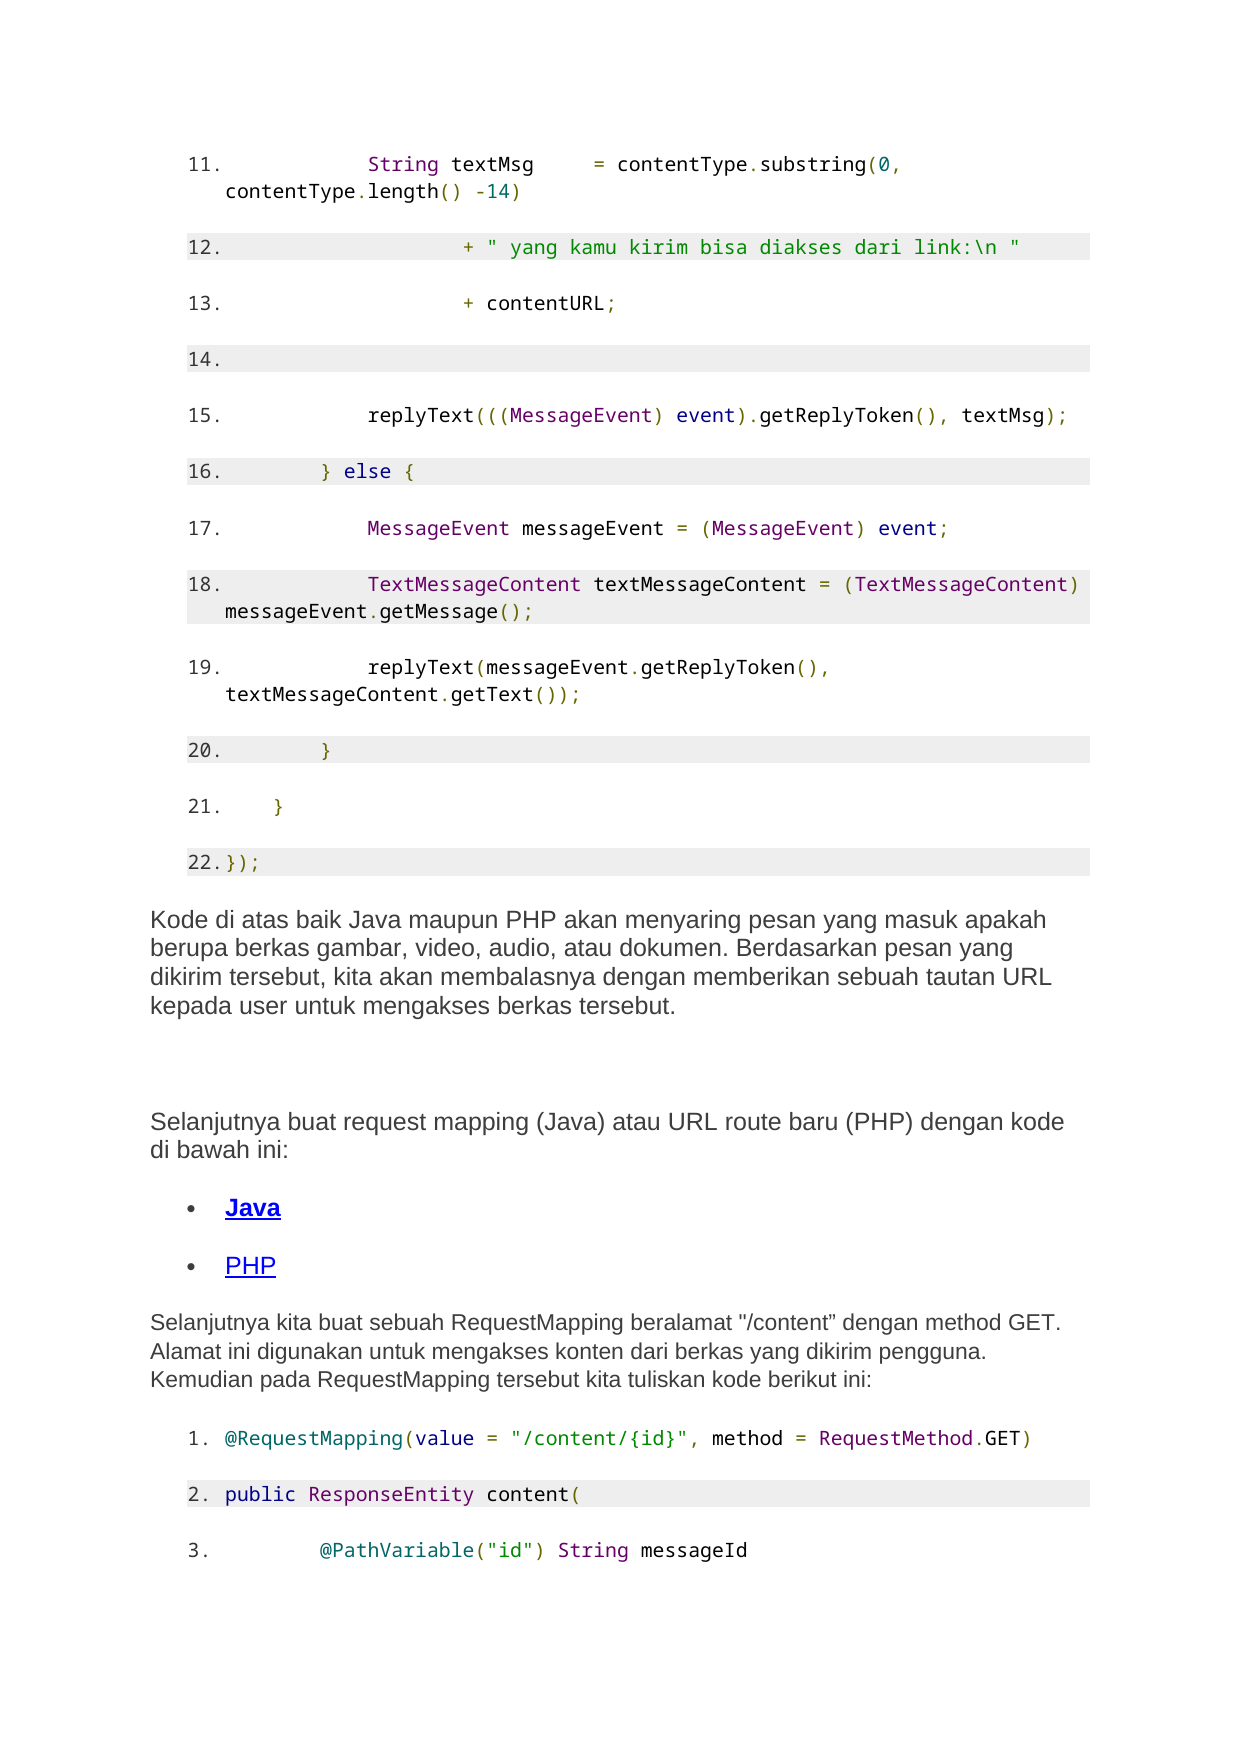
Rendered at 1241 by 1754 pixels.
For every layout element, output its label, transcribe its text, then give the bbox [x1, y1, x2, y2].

list } else { [187, 458, 1090, 485]
list } [187, 736, 1090, 763]
list replyText(((MessageEvent) event).getReplyToken(), textMsg); [187, 402, 1090, 428]
list + " yang kamu kirim bisa diakses dari link:\n " [187, 233, 1090, 260]
list String textMsg = contentType.substring(0, contentType.length() -14) [187, 150, 1090, 204]
list MessageEvent messageEvent = (MessageEvent) event; [187, 514, 1090, 541]
list Java [187, 1193, 1090, 1222]
list } [187, 792, 1090, 819]
text Kode di atas baik Java maupun PHP akan menyaring pesan yang masuk apakah berupa berkas gambar, video, audio, atau dokumen. Berdasarkan pesan yang dikirim tersebut, kita akan membalasnya dengan memberikan sebuah tautan URL kepada user untuk mengakses berkas tersebut. [150, 905, 1090, 1020]
text Selanjutnya buat request mapping (Java) atau URL route baru (PHP) dengan kode di bawah ini: [150, 1107, 1090, 1164]
list PHP [187, 1251, 1090, 1280]
list TextMessageContent textMessageContent = (TextMessageContent) messageEvent.getMessage(); [187, 570, 1090, 624]
list }); [187, 848, 1090, 876]
list replyText(messageEvent.getReplyToken(), textMessageContent.getText()); [187, 653, 1090, 707]
list @PathVariable("id") String messageId [187, 1536, 1090, 1563]
list public ResponseEntity content( [187, 1480, 1090, 1507]
list + contentURL; [187, 289, 1090, 316]
list @RequestMapping(value = "/content/{id}", method = RequestMethod.GET) [187, 1424, 1090, 1451]
text Selanjutnya kita buat sebuah RequestMapping beralamat "/content” dengan method GET. Alamat ini digunakan untuk mengakses konten dari berkas yang dikirim pengguna. Kemudian pada RequestMapping tersebut kita tuliskan kode berikut ini: [150, 1309, 1090, 1392]
